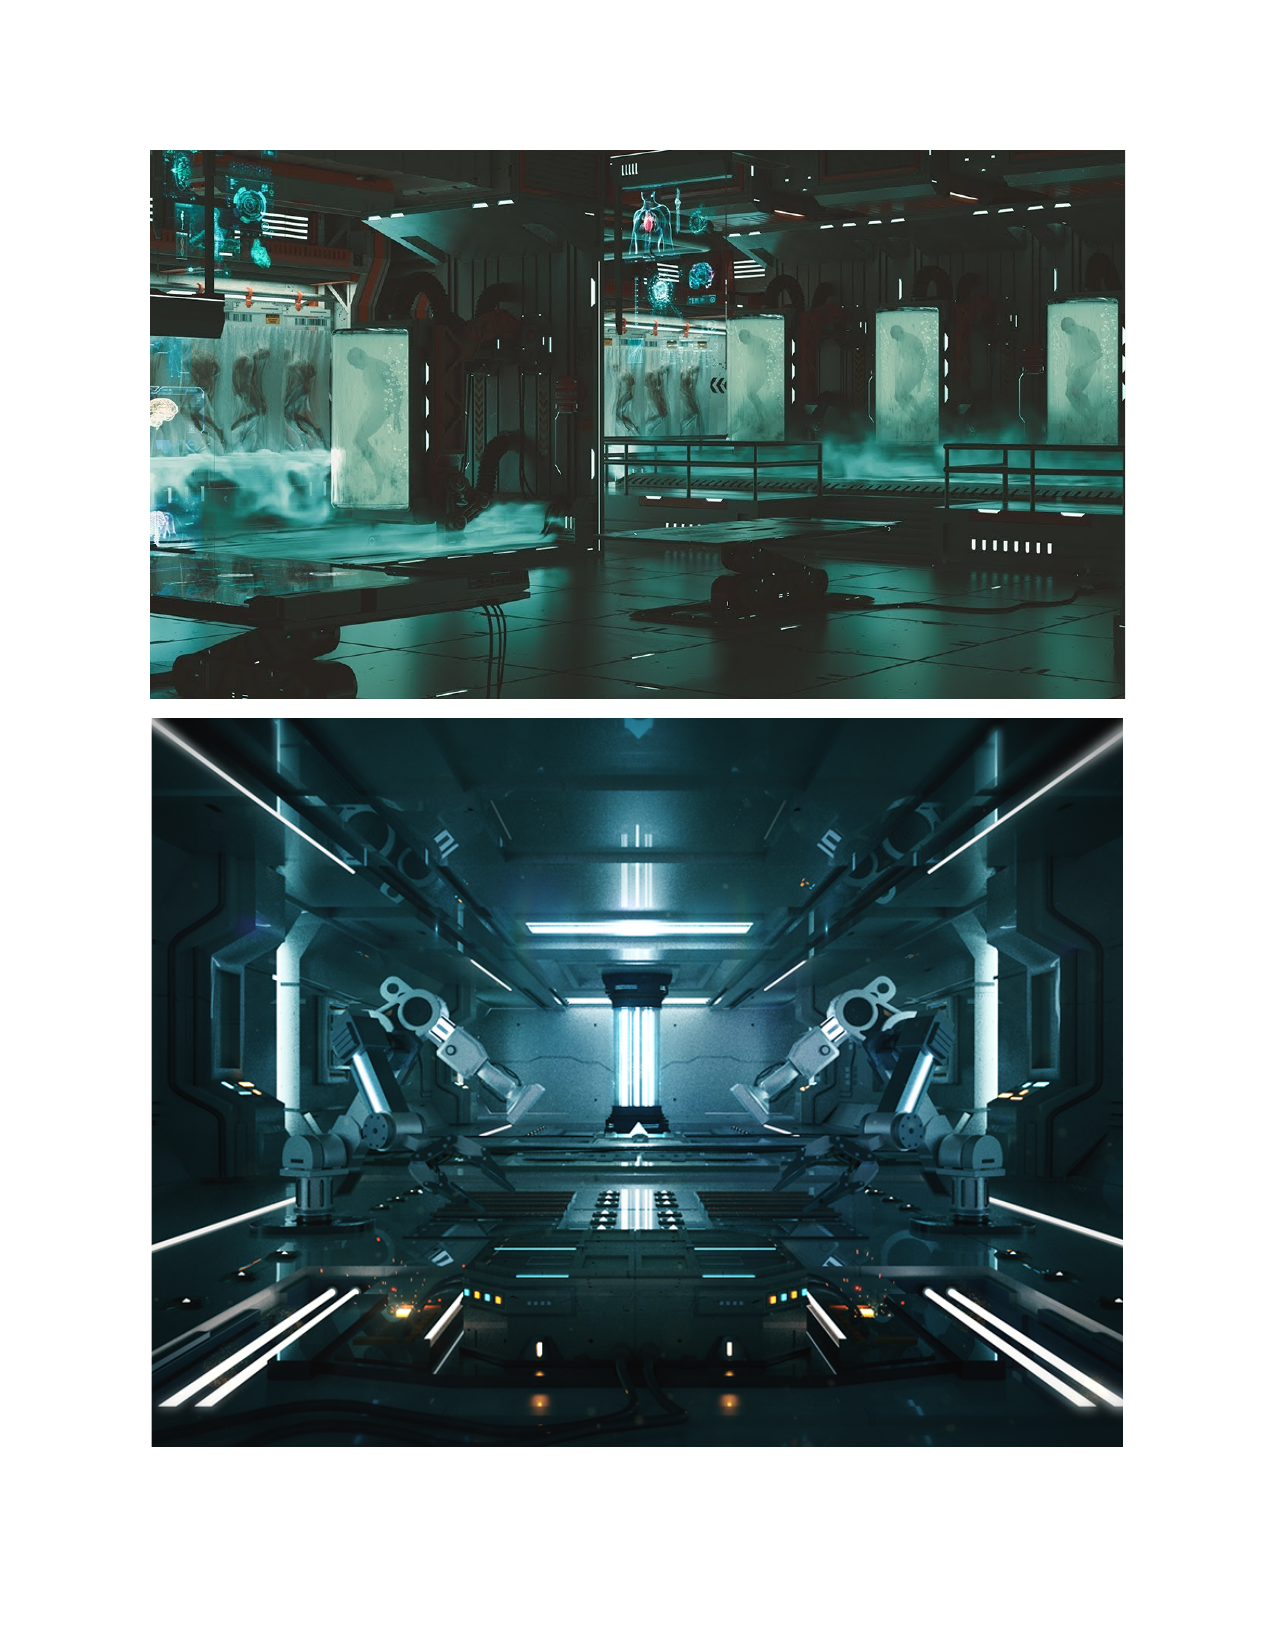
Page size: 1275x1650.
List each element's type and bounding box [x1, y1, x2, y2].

picture [150, 150, 1125, 699]
picture [151, 718, 1124, 1447]
